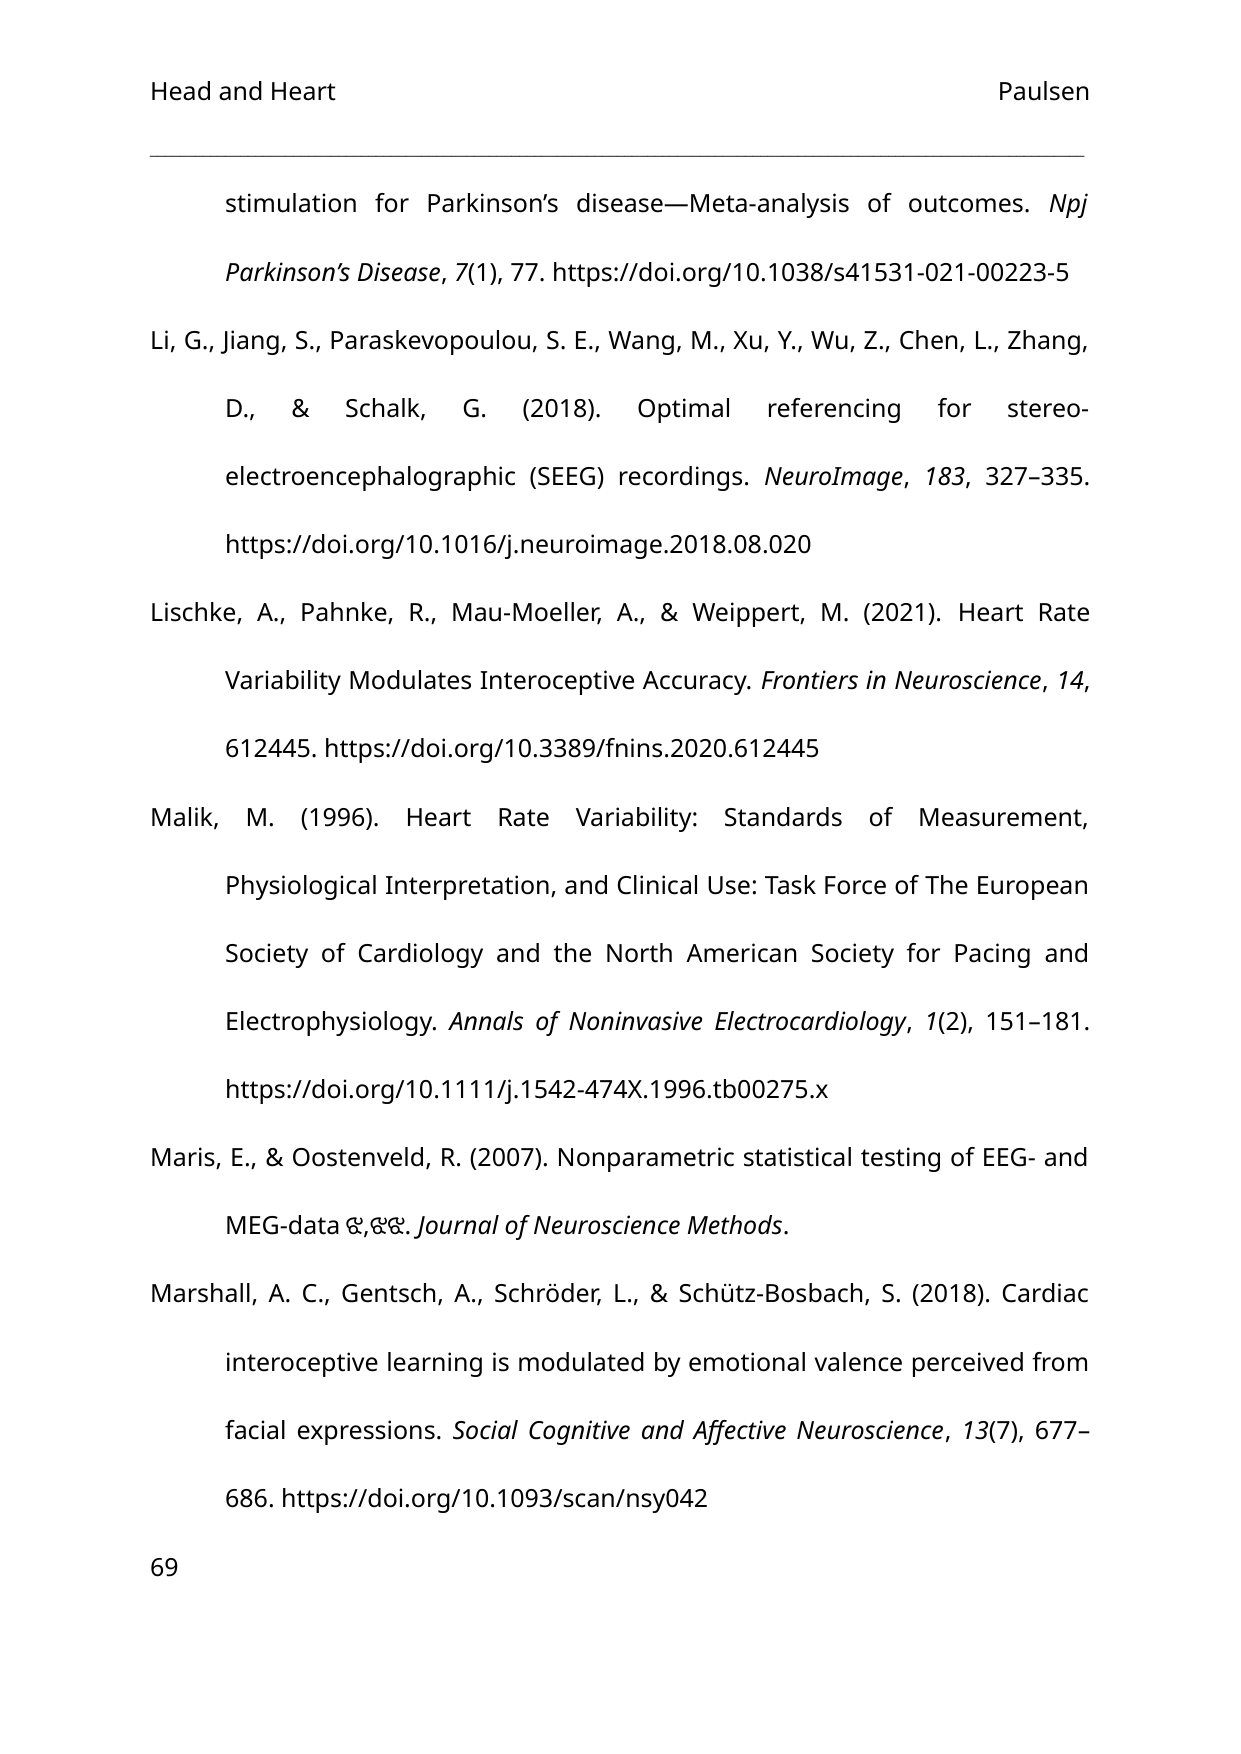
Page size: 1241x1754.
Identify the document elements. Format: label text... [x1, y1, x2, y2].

text Lischke, A., Pahnke, R., Mau-Moeller, A., & Weippert, M. (2021). Heart Rate Variability Modulates Interoceptive Accuracy. Frontiers in Neuroscience, 14, 612445. https://doi.org/10.3389/fnins.2020.612445 [150, 595, 1090, 765]
text Malik, M. (1996). Heart Rate Variability: Standards of Measurement, Physiological Interpretation, and Clinical Use: Task Force of The European Society of Cardiology and the North American Society for Pacing and Electrophysiology. Annals of Noninvasive Electrocardiology, 1(2), 151–181. https://doi.org/10.1111/j.1542-474X.1996.tb00275.x [150, 799, 1090, 1106]
text Marshall, A. C., Gentsch, A., Schröder, L., & Schütz-Bosbach, S. (2018). Cardiac interoceptive learning is modulated by emotional valence perceived from facial expressions. Social Cognitive and Affective Neuroscience, 13(7), 677–686. https://doi.org/10.1093/scan/nsy042 [150, 1276, 1090, 1514]
text Maris, E., & Oostenveld, R. (2007). Nonparametric statistical testing of EEG- and MEG-dataଝ,ଝଝ. Journal of Neuroscience Methods. [150, 1140, 1090, 1242]
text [150, 186, 1090, 288]
text Li, G., Jiang, S., Paraskevopoulou, S. E., Wang, M., Xu, Y., Wu, Z., Chen, L., Zhang, D., & Schalk, G. (2018). Optimal referencing for stereo-electroencephalographic (SEEG) recordings. NeuroImage, 183, 327–335. https://doi.org/10.1016/j.neuroimage.2018.08.020 [150, 322, 1090, 561]
